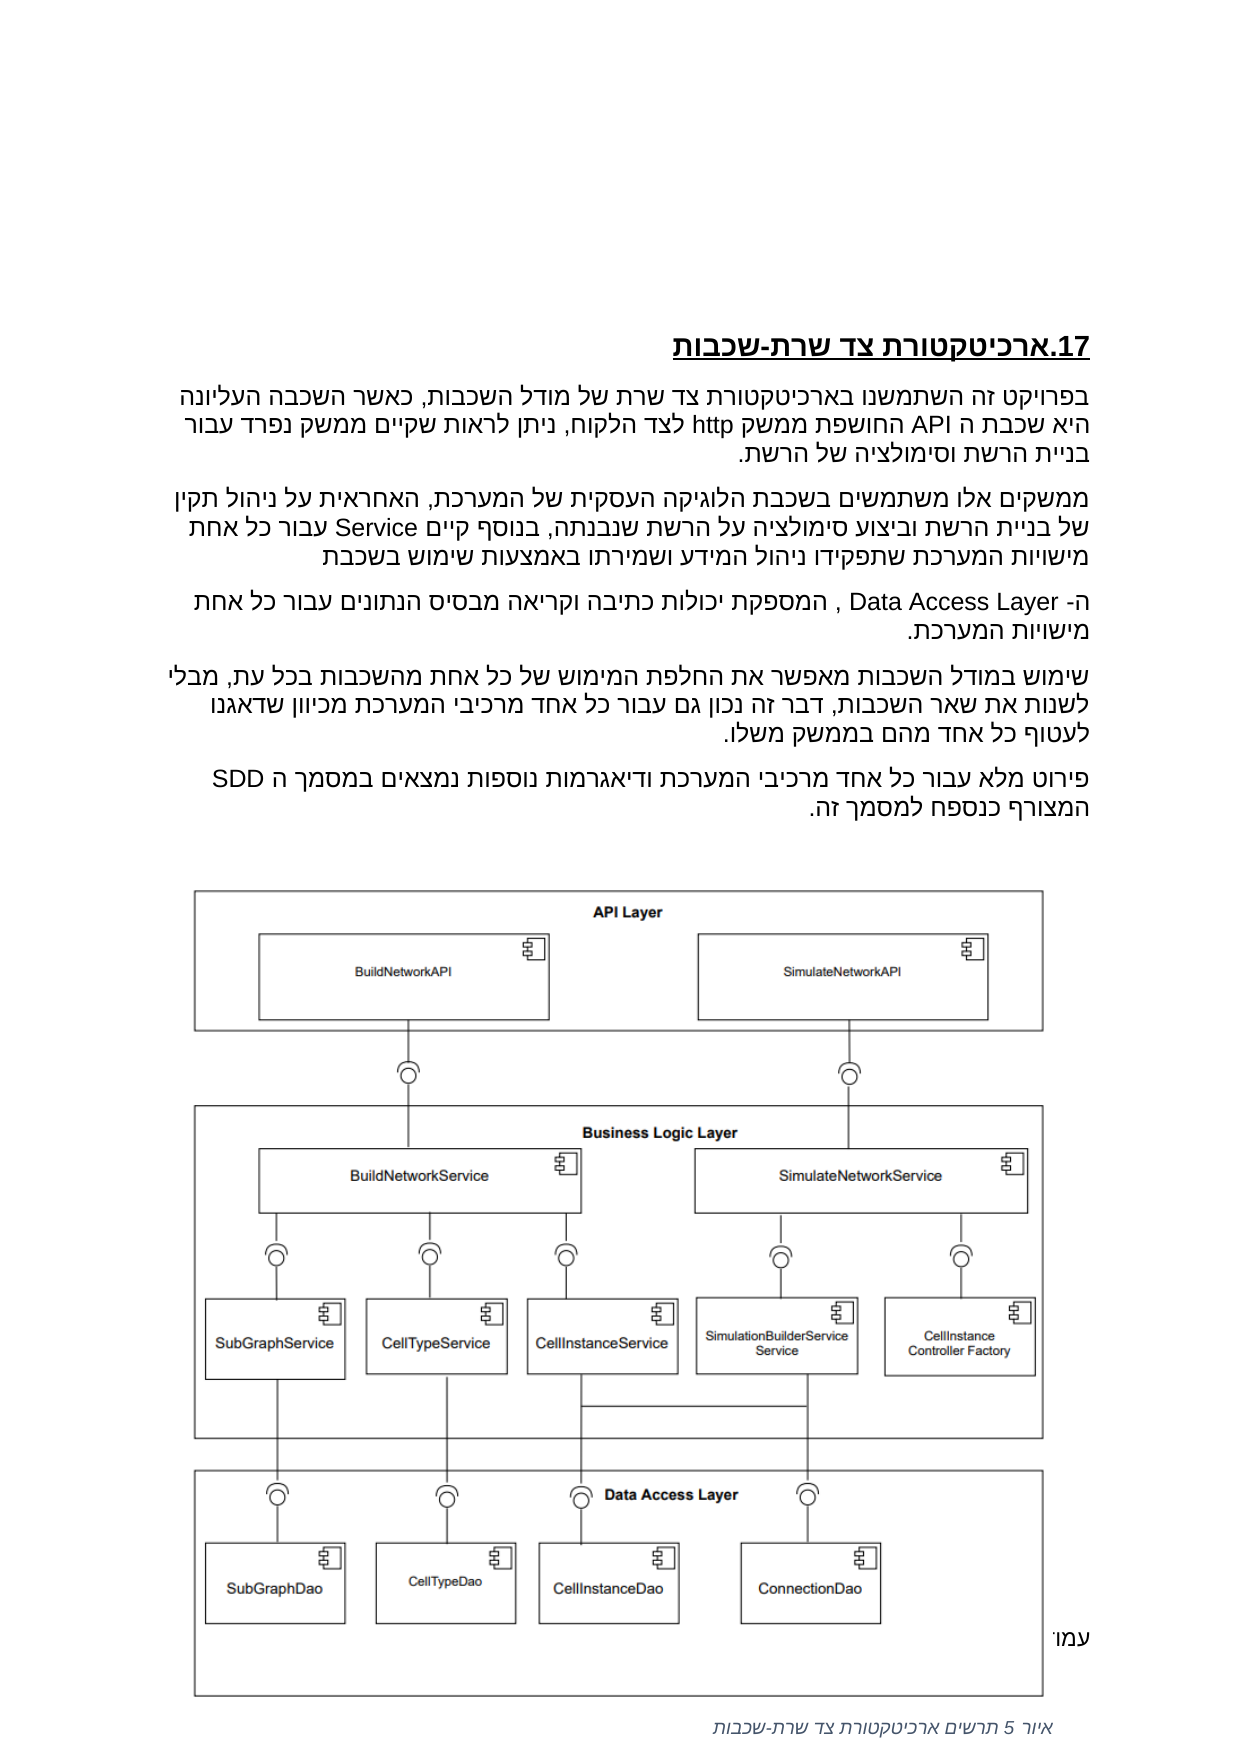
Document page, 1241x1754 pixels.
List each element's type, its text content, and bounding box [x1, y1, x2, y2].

text שימוש במודל השכבות מאפשר את החלפת המימוש של כל אחת מהשכבות בכל עת, מבלי לשנות את שאר השכבות, דבר זה נכון גם עבור כל אחד מרכיבי המערכת מכיוון שדאגנו לעטוף כל אחד מהם בממשק משלו. [150, 662, 1090, 748]
text פירוט מלא עבור כל אחד מרכיבי המערכת ודיאגרמות נוספות נמצאים במסמך ה SDD המצורף כנספח למסמך זה. [150, 764, 1090, 822]
picture [187, 880, 1053, 1708]
text בפרויקט זה השתמשנו בארכיטקטורת צד שרת של מודל השכבות, כאשר השכבה העליונה היא שכבת ה API החושפת ממשק http לצד הלקוח, ניתן לראות שקיים ממשק נפרד עבור בניית הרשת וסימולציה של הרשת. [150, 382, 1090, 468]
text ממשקים אלו משתמשים בשכבת הלוגיקה העסקית של המערכת, האחראית על ניהול תקין של בניית הרשת וביצוע סימולציה על הרשת שנבנתה, בנוסף קיים Service עבור כל אחת מישויות המערכת שתפקידו ניהול המידע ושמירתו באמצעות שימוש בשכבת [150, 484, 1090, 571]
text ה- Data Access Layer , המספקת יכולות כתיבה וקריאה מבסיס הנתונים עבור כל אחת מישויות המערכת. [150, 587, 1090, 645]
text 17.ארכיטקטורת צד שרת-שכבות [150, 329, 1090, 362]
